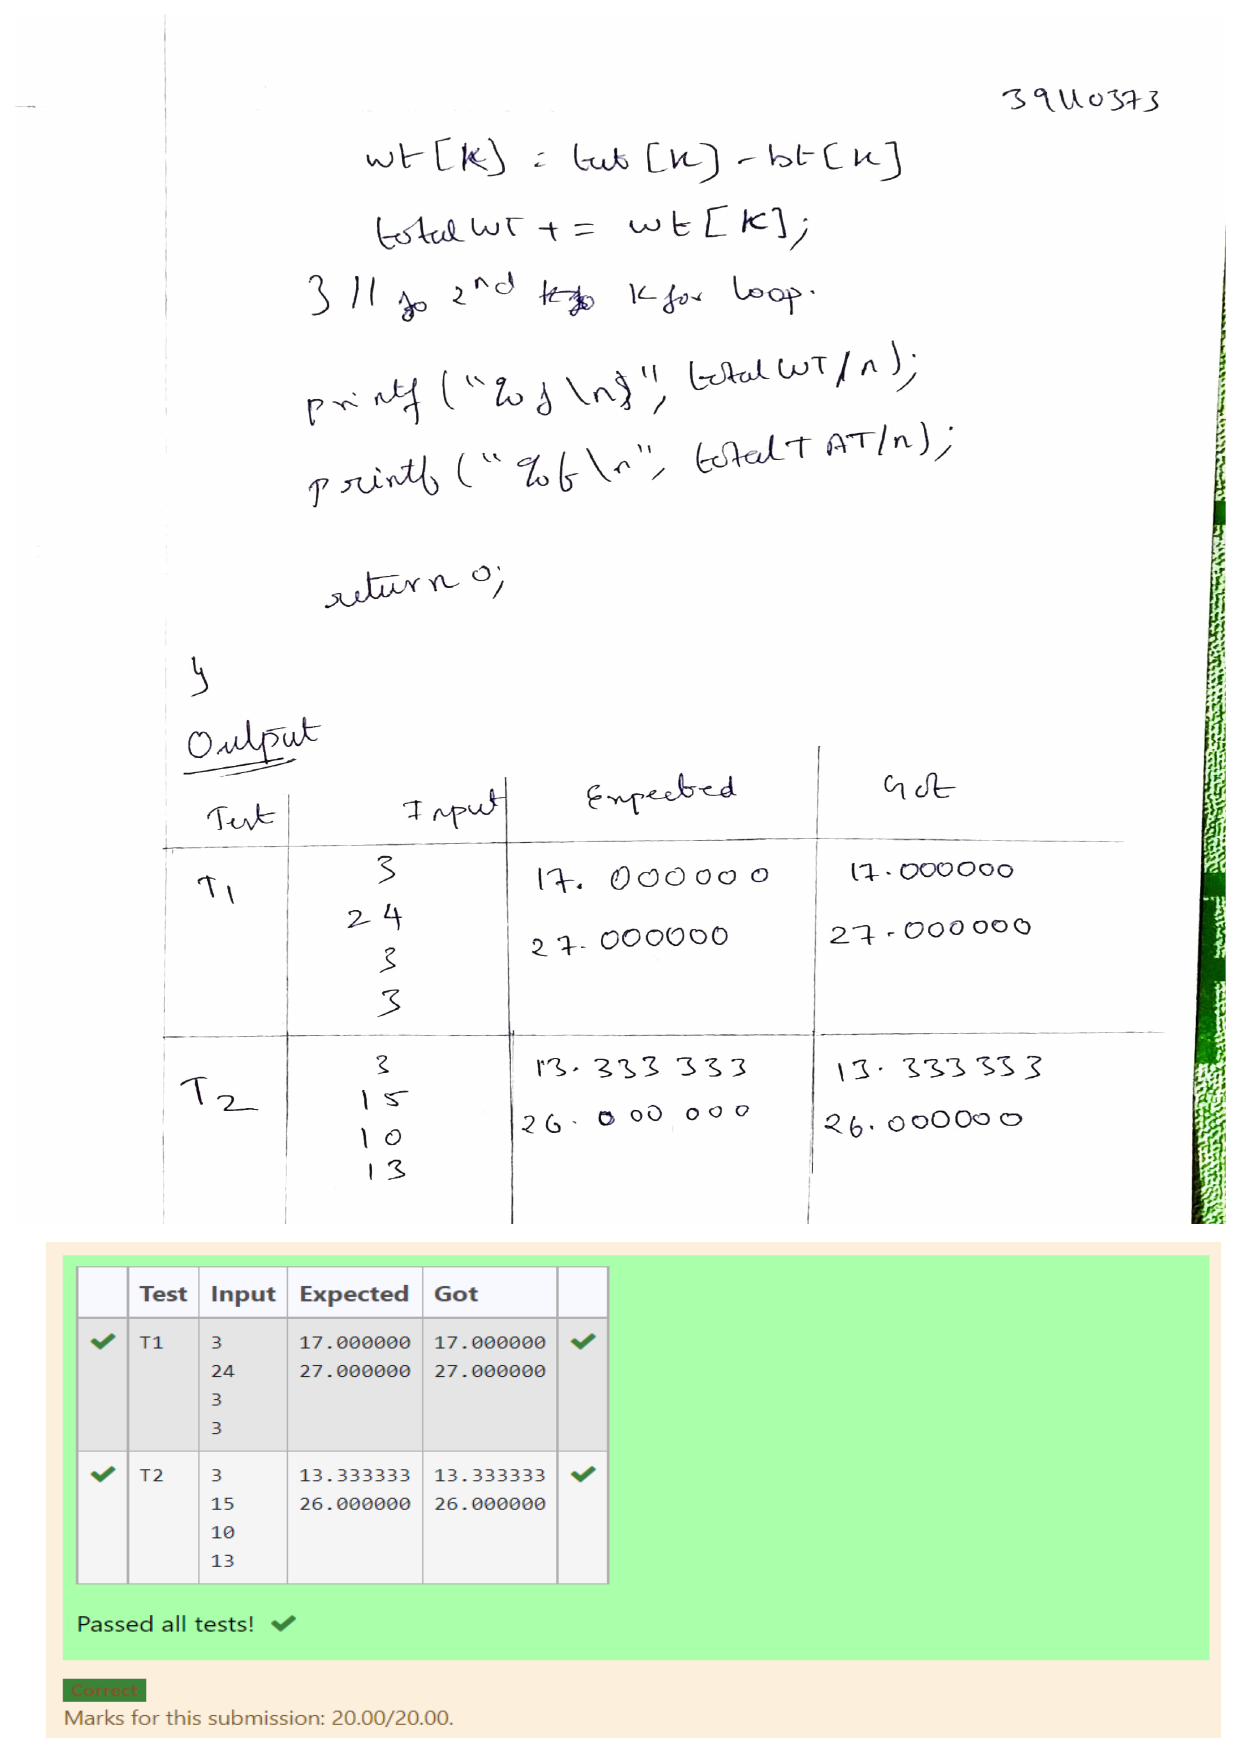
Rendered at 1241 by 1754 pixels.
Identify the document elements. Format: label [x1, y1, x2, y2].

picture [45, 1242, 1222, 1738]
